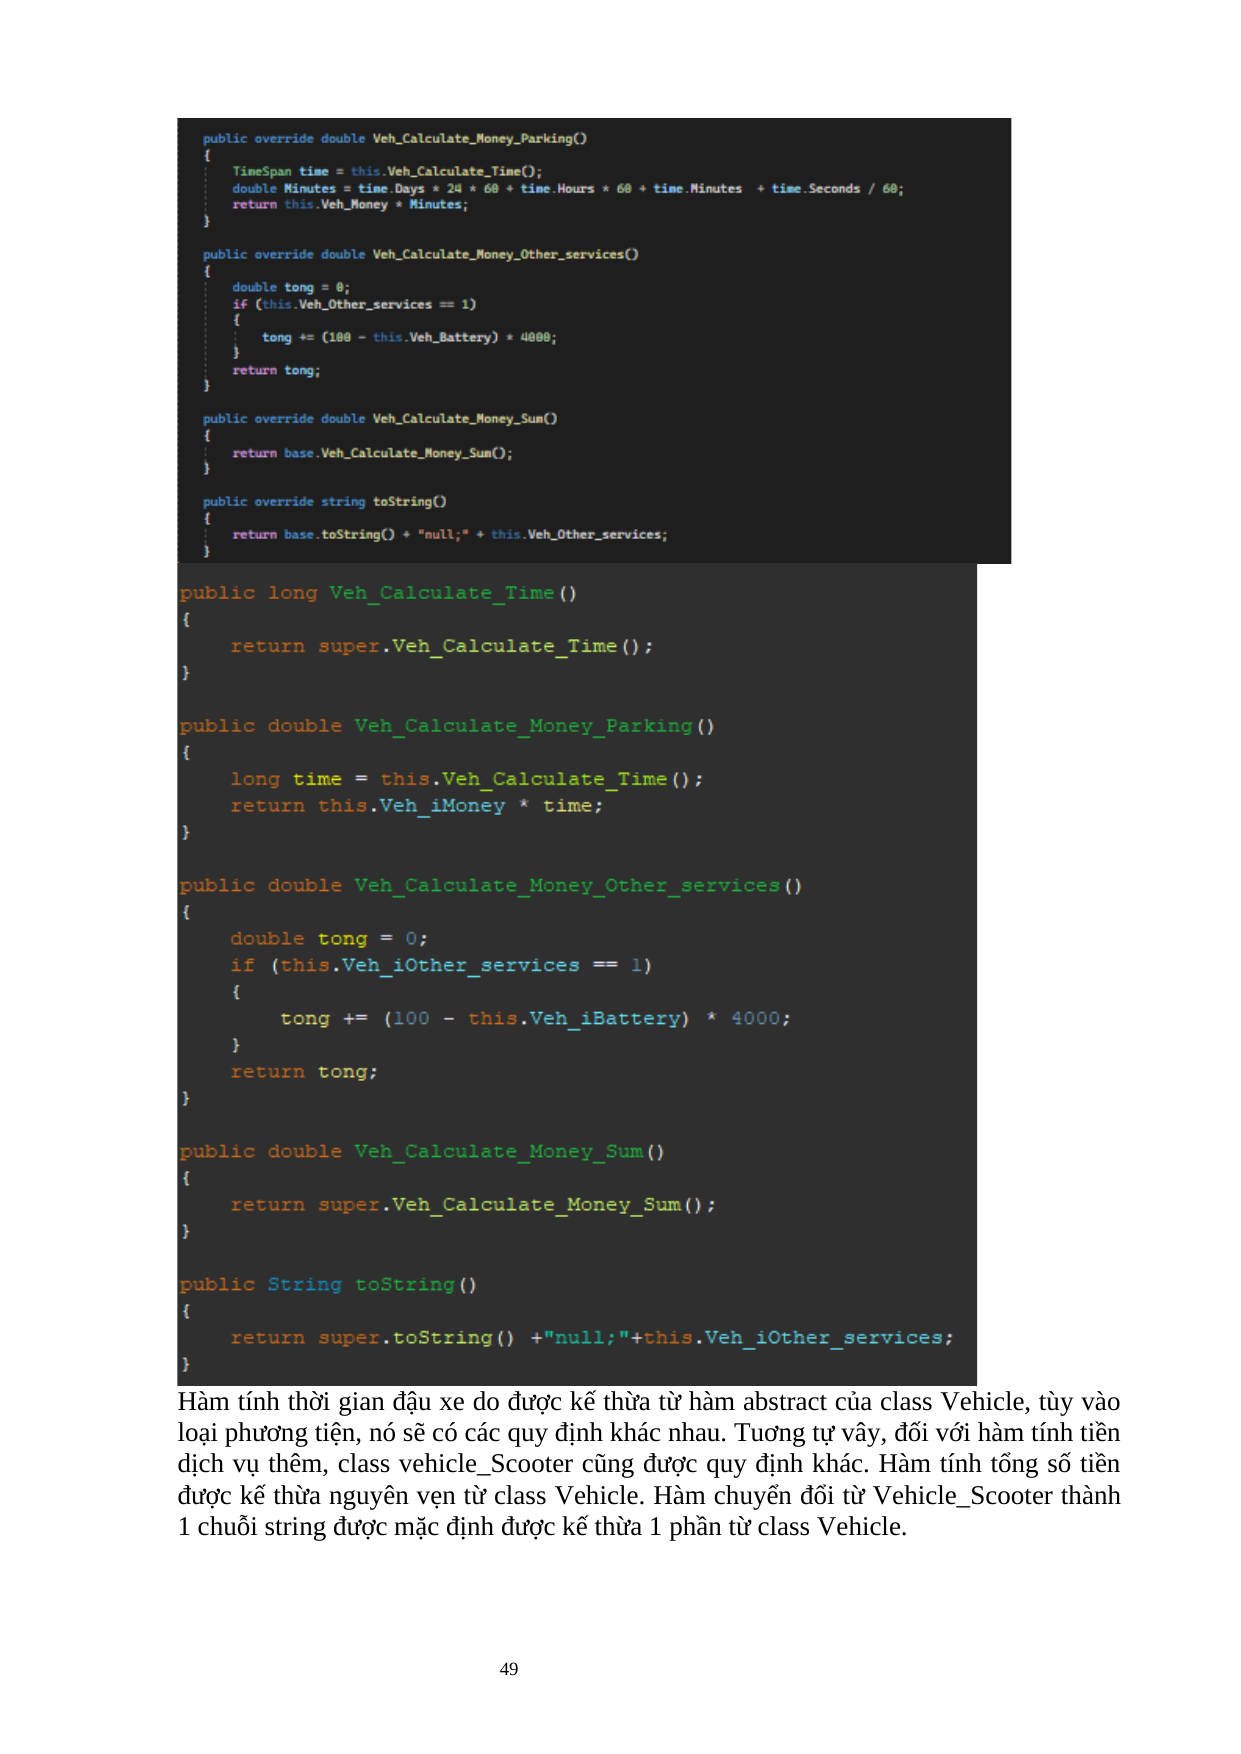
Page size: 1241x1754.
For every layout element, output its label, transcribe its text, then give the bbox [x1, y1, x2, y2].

picture [177, 118, 1012, 1386]
list Hàm tính thời gian đậu xe do được kế thừa từ hàm abstract của class Vehicle, tùy vào loại phương tiện, nó sẽ có các quy định khác nhau. Tuơng tự vây, đối với hàm tính tiền dịch vụ thêm, class vehicle_Scooter cũng được quy định khác. Hàm tính tổng số tiền được kế thừa nguyên vẹn từ class Vehicle. Hàm chuyển đổi từ Vehicle_Scooter thành 1 chuỗi string được mặc định được kế thừa 1 phần từ class Vehicle. [177, 1385, 1122, 1541]
